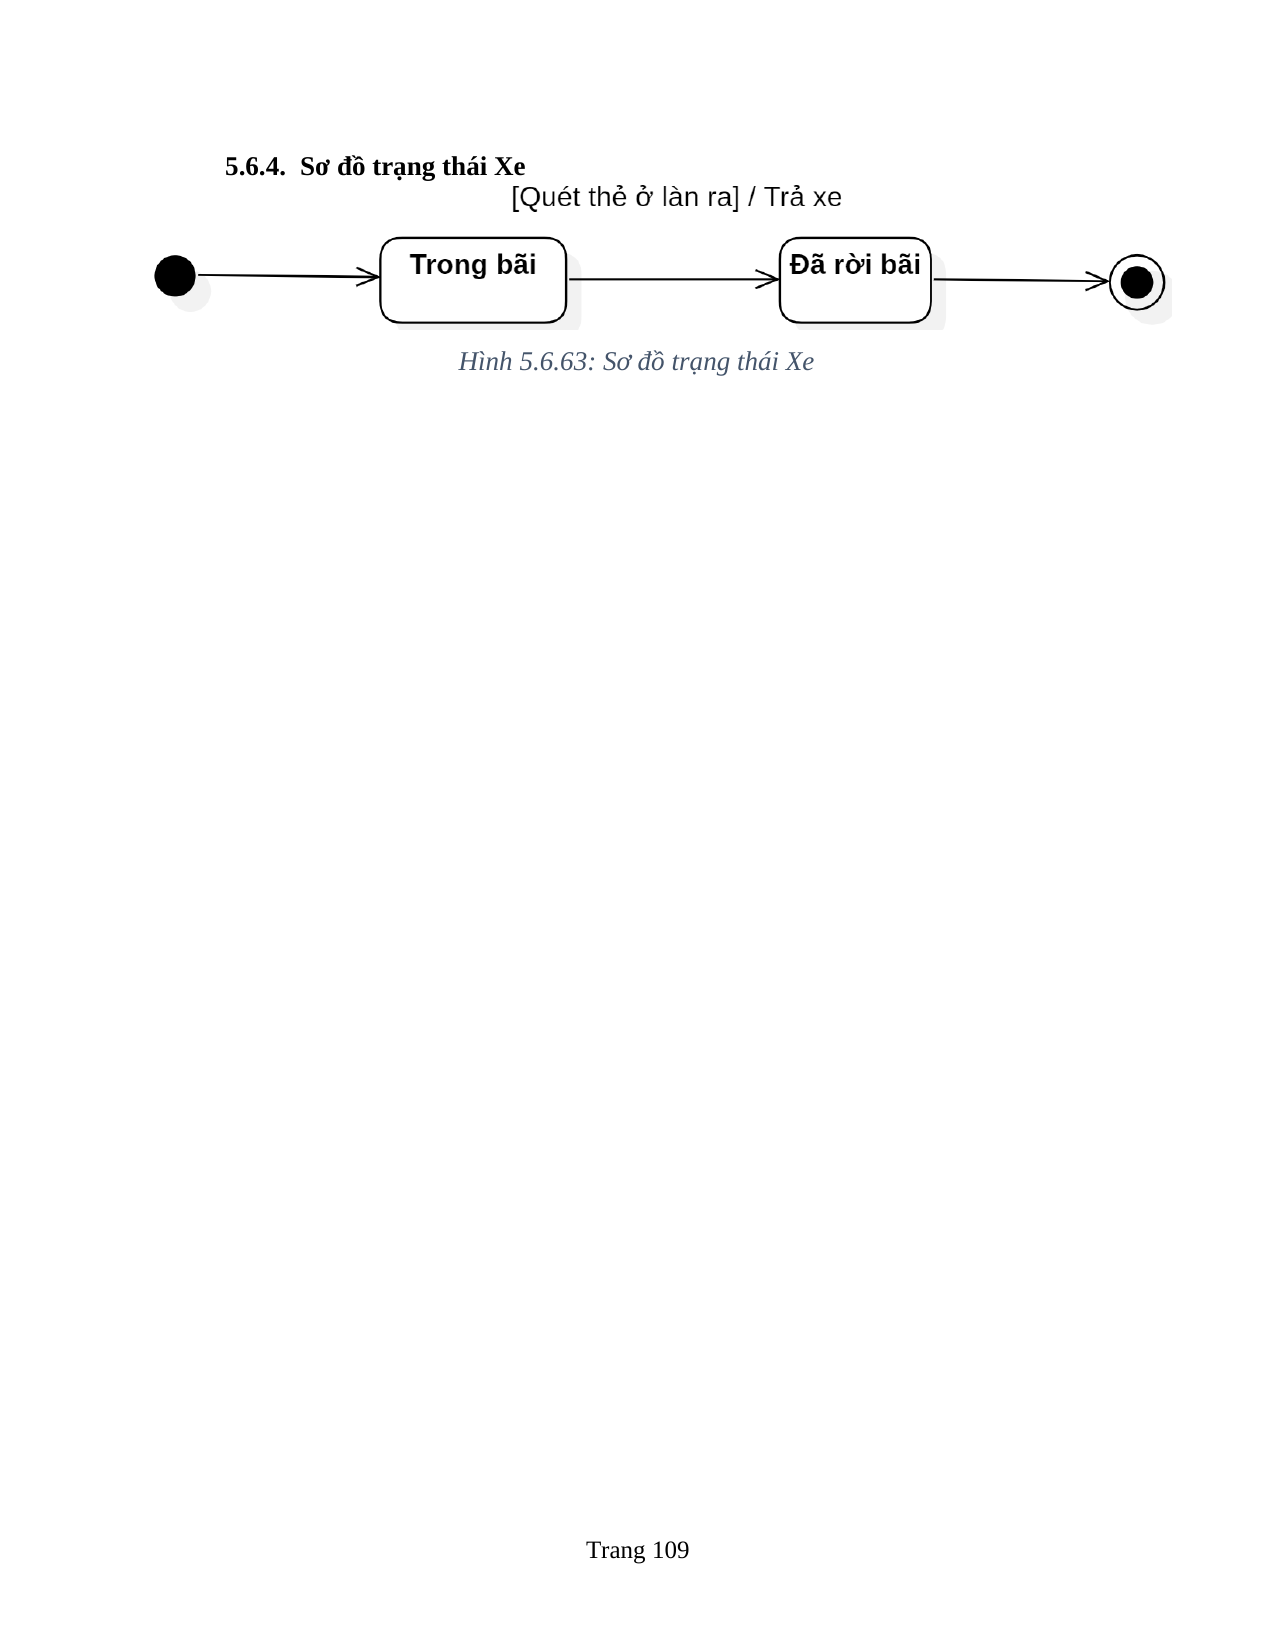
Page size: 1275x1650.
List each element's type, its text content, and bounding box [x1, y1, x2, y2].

subtitle Sơ đồ trạng thái Xe [225, 150, 1125, 181]
picture [150, 181, 1172, 330]
